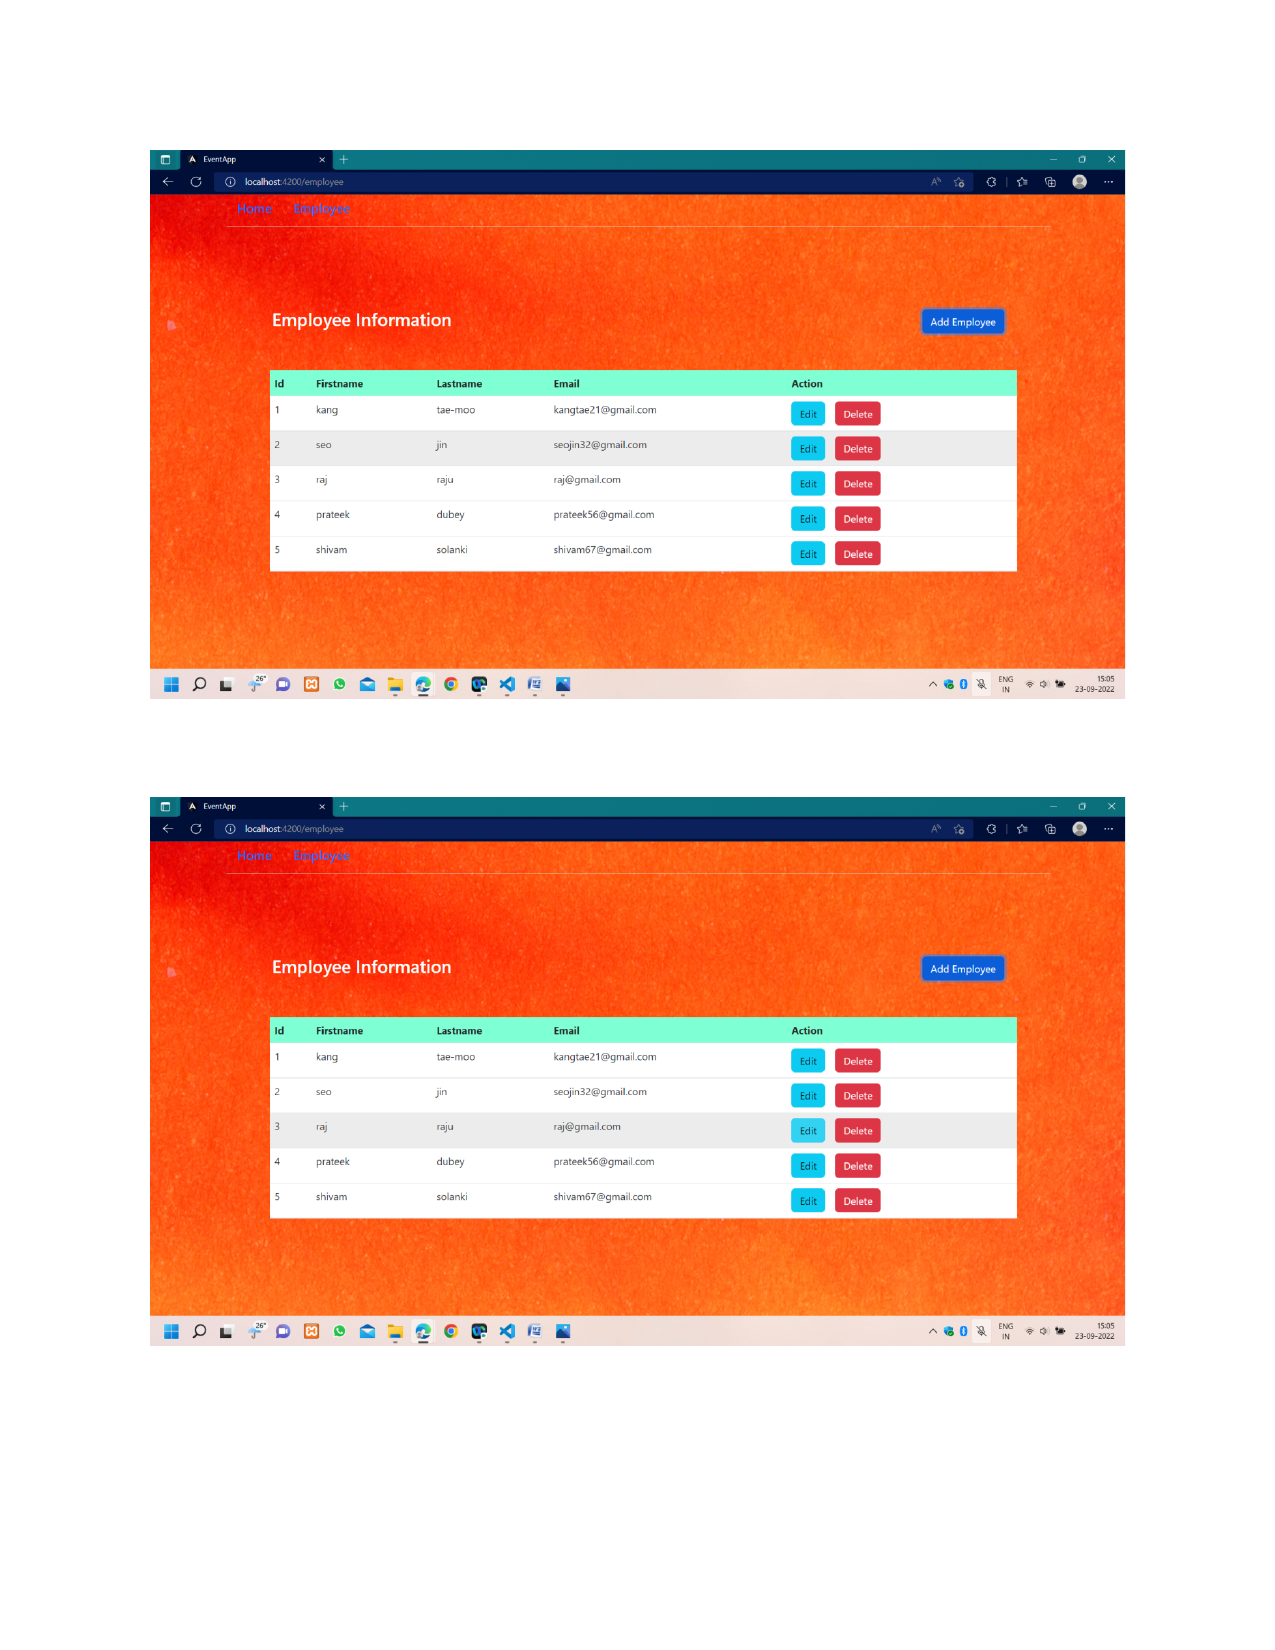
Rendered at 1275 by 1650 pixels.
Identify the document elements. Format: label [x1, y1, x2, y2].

picture [150, 150, 1125, 699]
picture [150, 797, 1125, 1346]
